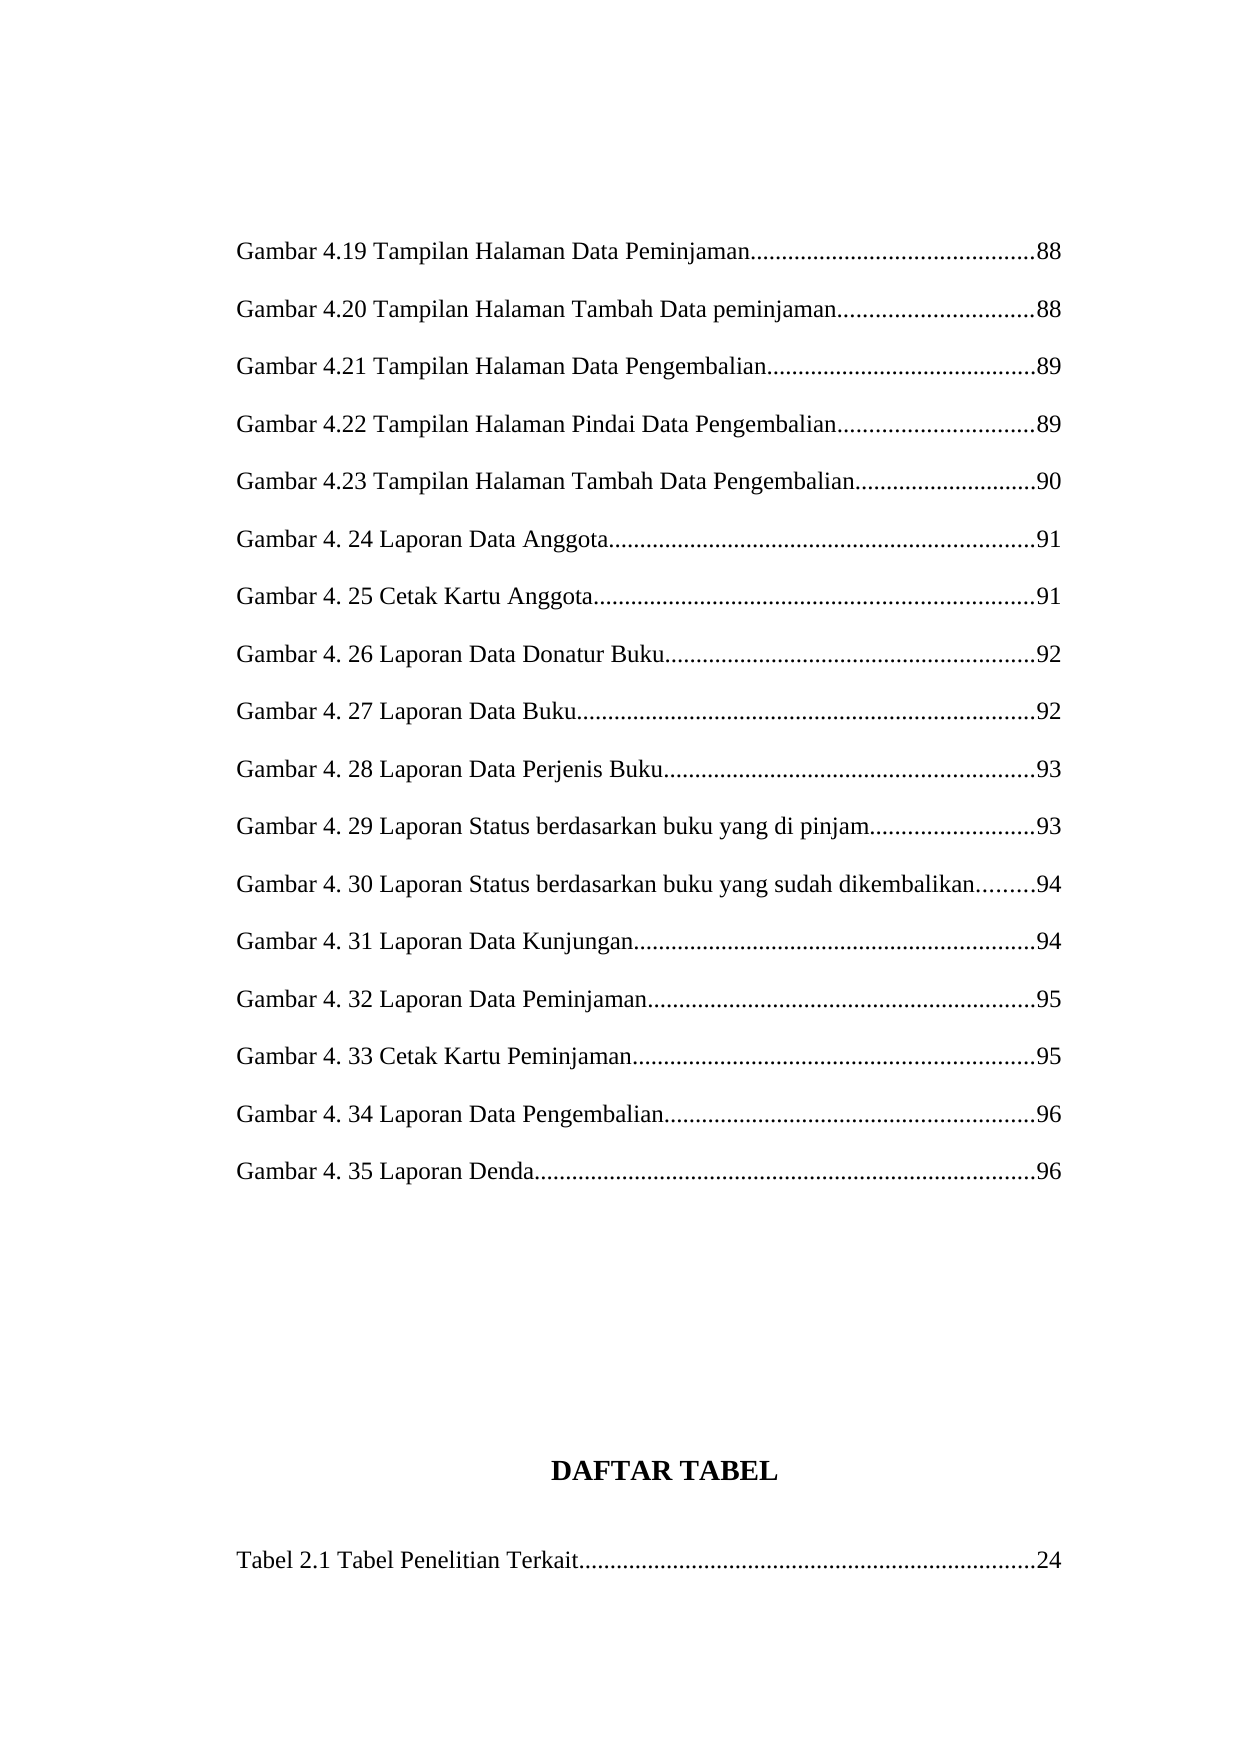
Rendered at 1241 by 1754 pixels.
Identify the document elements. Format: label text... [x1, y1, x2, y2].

text Gambar 4. 28 Laporan Data Perjenis Buku 93 [236, 754, 1063, 782]
text Gambar 4.19 Tampilan Halaman Data Peminjaman 88 [236, 236, 1063, 265]
text Gambar 4. 27 Laporan Data Buku 92 [236, 696, 1063, 725]
text Gambar 4. 35 Laporan Denda 96 [236, 1156, 1063, 1185]
text Gambar 4. 30 Laporan Status berdasarkan buku yang sudah dikembalikan 94 [236, 869, 1063, 897]
text Gambar 4. 26 Laporan Data Donatur Buku 92 [236, 639, 1063, 667]
text Gambar 4. 33 Cetak Kartu Peminjaman 95 [236, 1041, 1063, 1070]
text Gambar 4. 31 Laporan Data Kunjungan 94 [236, 926, 1063, 955]
text Gambar 4.21 Tampilan Halaman Data Pengembalian 89 [236, 351, 1063, 380]
text Gambar 4.20 Tampilan Halaman Tambah Data peminjaman 88 [236, 294, 1063, 322]
text Gambar 4. 32 Laporan Data Peminjaman 95 [236, 984, 1063, 1012]
text Gambar 4. 25 Cetak Kartu Anggota 91 [236, 581, 1063, 610]
text Gambar 4. 34 Laporan Data Pengembalian 96 [236, 1099, 1063, 1127]
text Gambar 4.22 Tampilan Halaman Pindai Data Pengembalian 89 [236, 409, 1063, 437]
subtitle DAFTAR TABEL [266, 1453, 1063, 1487]
text Gambar 4.23 Tampilan Halaman Tambah Data Pengembalian 90 [236, 466, 1063, 495]
text Gambar 4. 29 Laporan Status berdasarkan buku yang di pinjam 93 [236, 811, 1063, 840]
text Gambar 4. 24 Laporan Data Anggota 91 [236, 524, 1063, 552]
